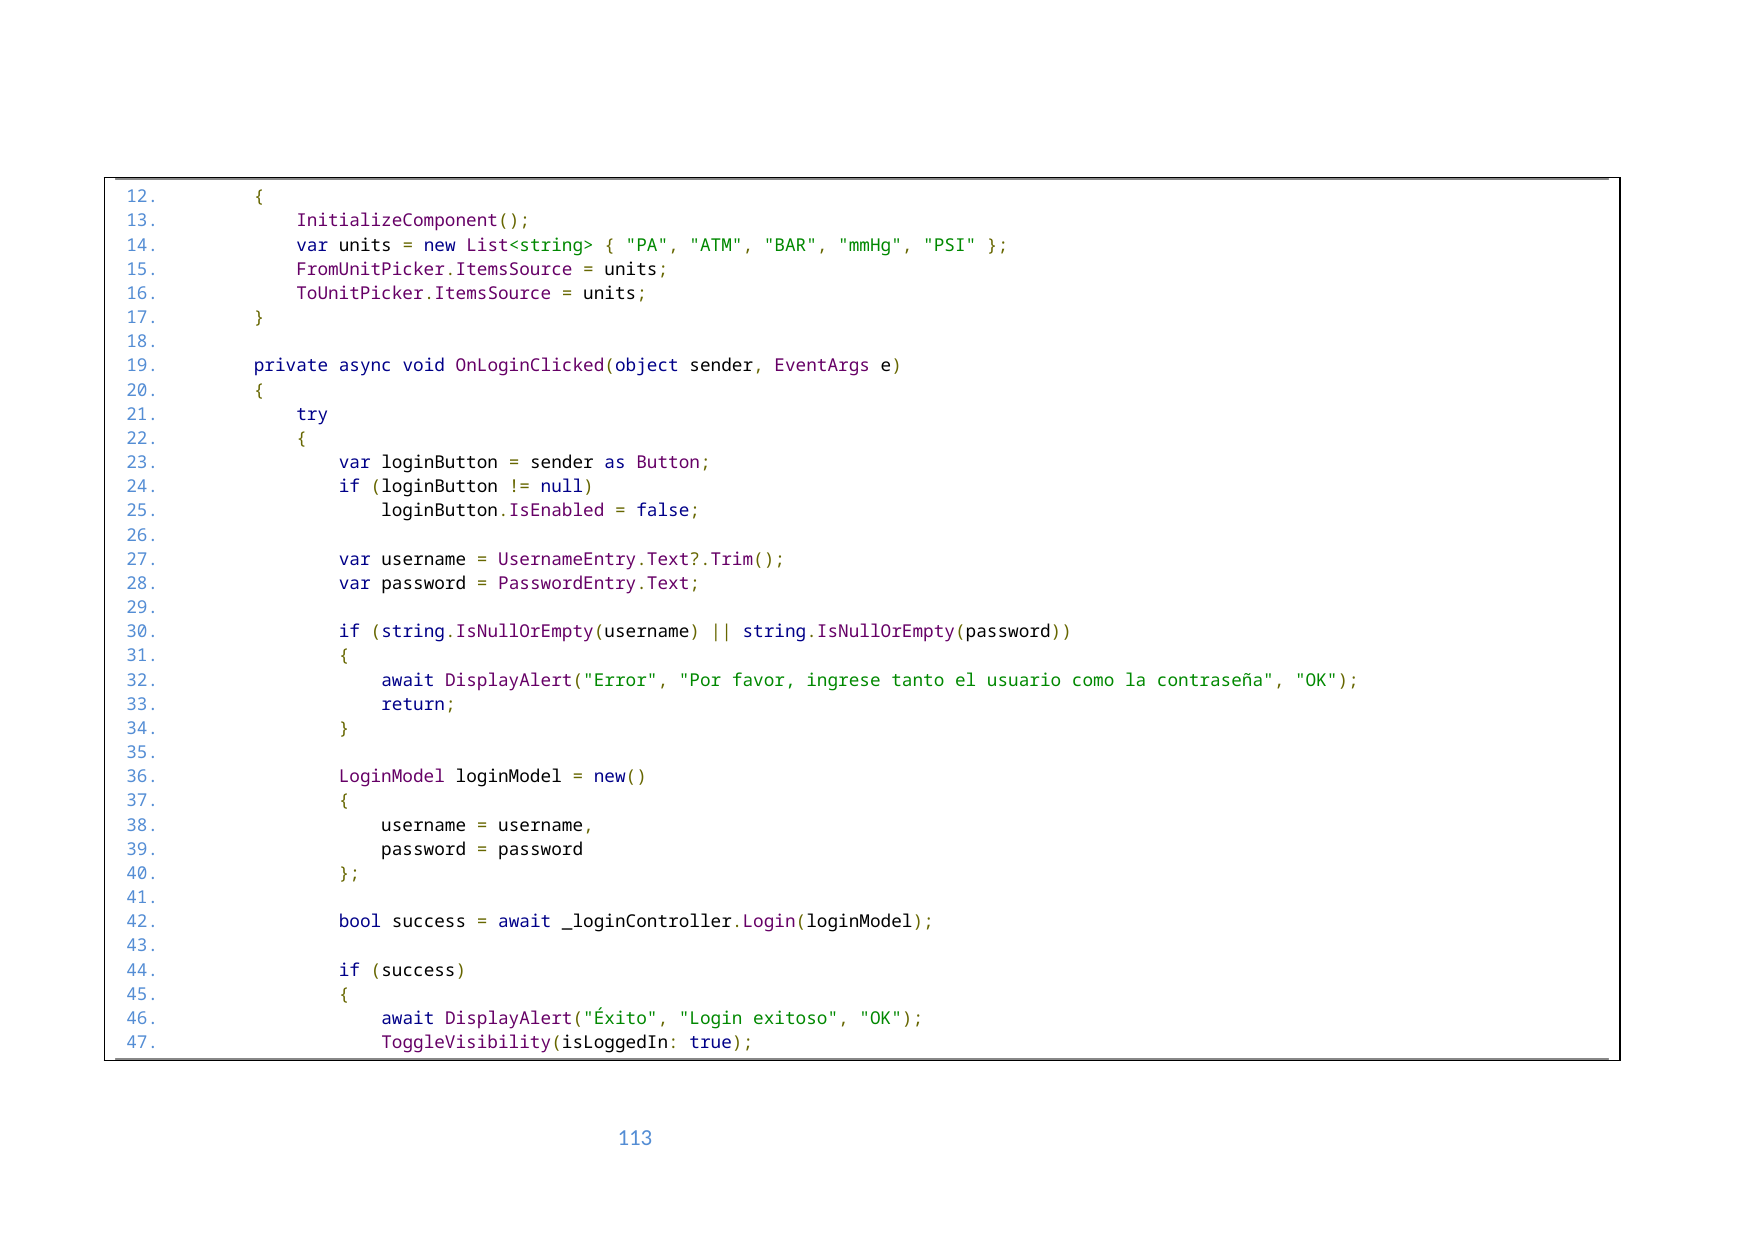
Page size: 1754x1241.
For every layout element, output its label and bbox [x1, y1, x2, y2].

table_header [105, 178, 1619, 1059]
